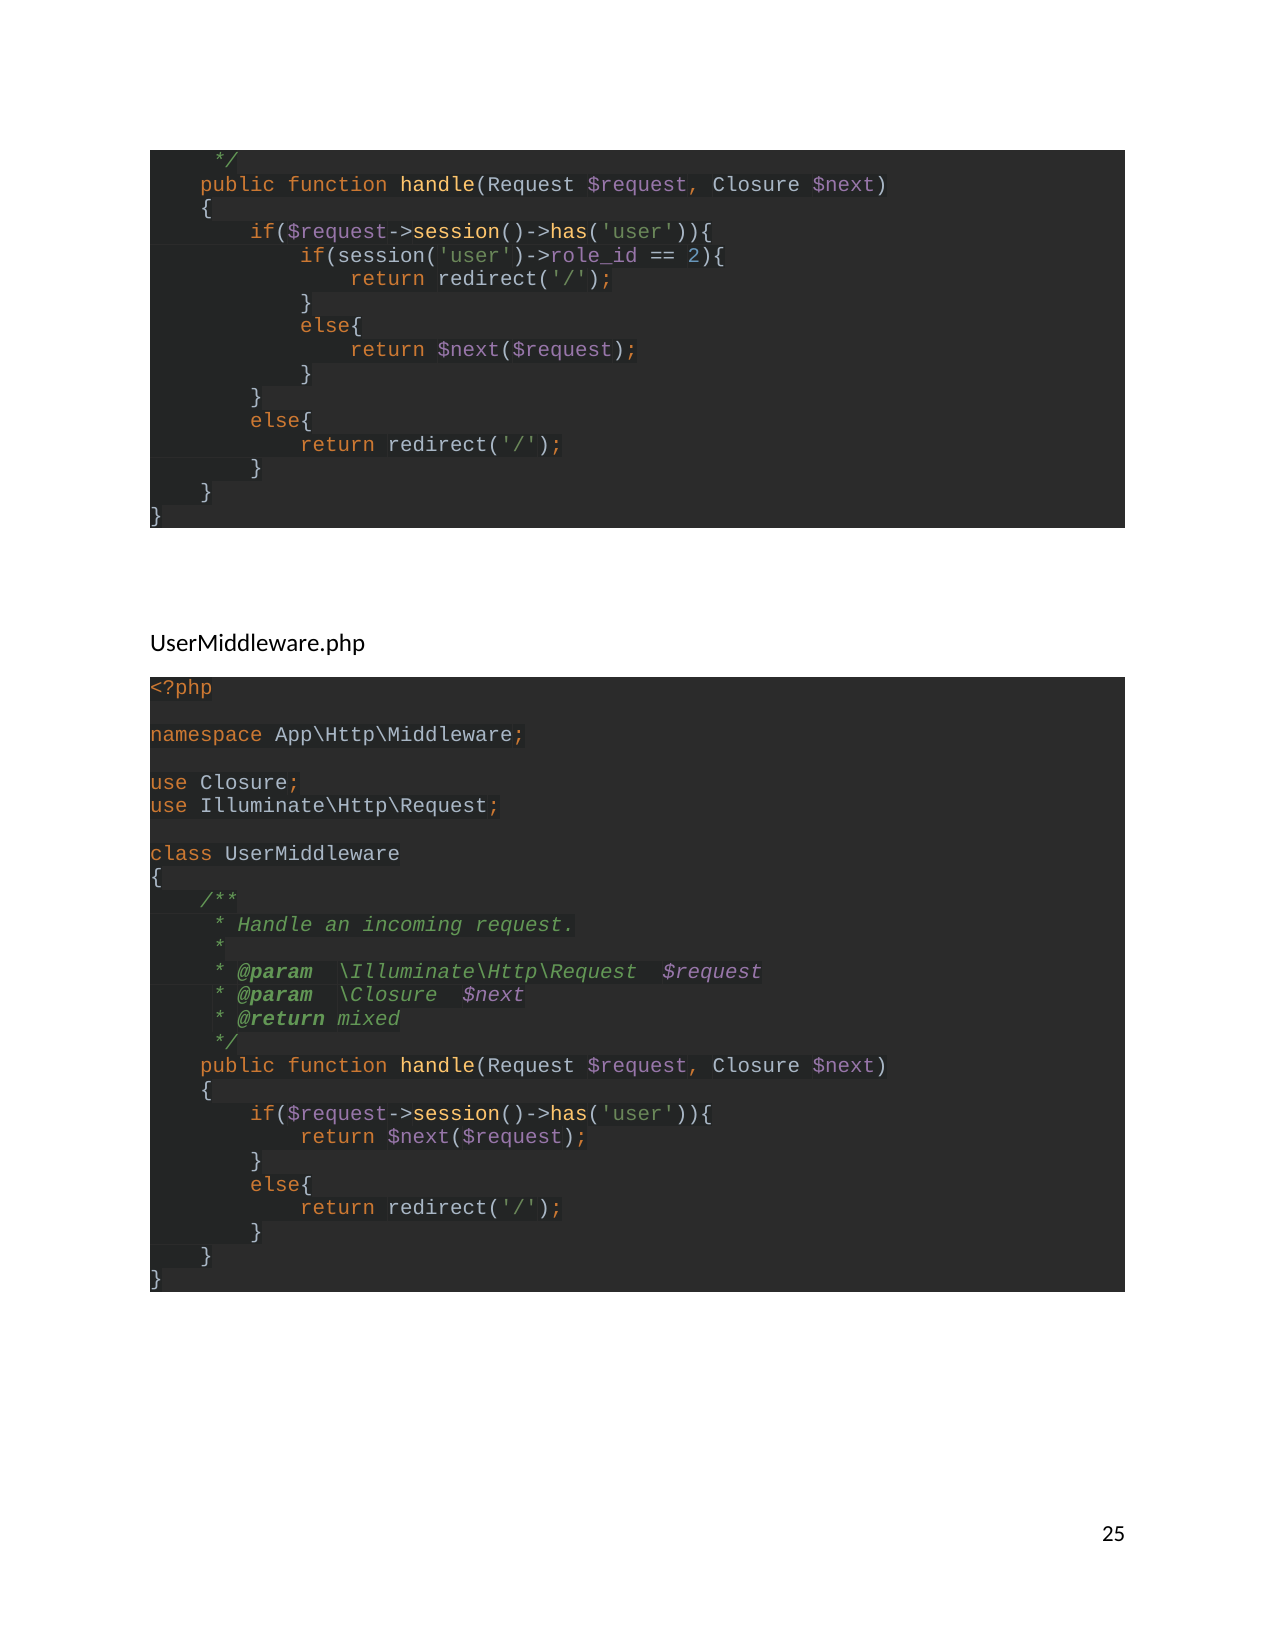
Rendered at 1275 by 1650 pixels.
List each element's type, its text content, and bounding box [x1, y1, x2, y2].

text UserMiddleware.php [150, 627, 1125, 658]
text <?php namespace App\Http\Middleware; use Closure; use Illuminate\Http\Request; class UserMiddleware { /** * Handle an incoming request. * * @param \Illuminate\Http\Request $request * @param \Closure $next * @return mixed */ public function handle(Request $request, Closure $next) { if($request->session()->has('user')){ return $next($request); } else{ return redirect('/'); } } } [150, 677, 1125, 1292]
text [150, 150, 1125, 528]
